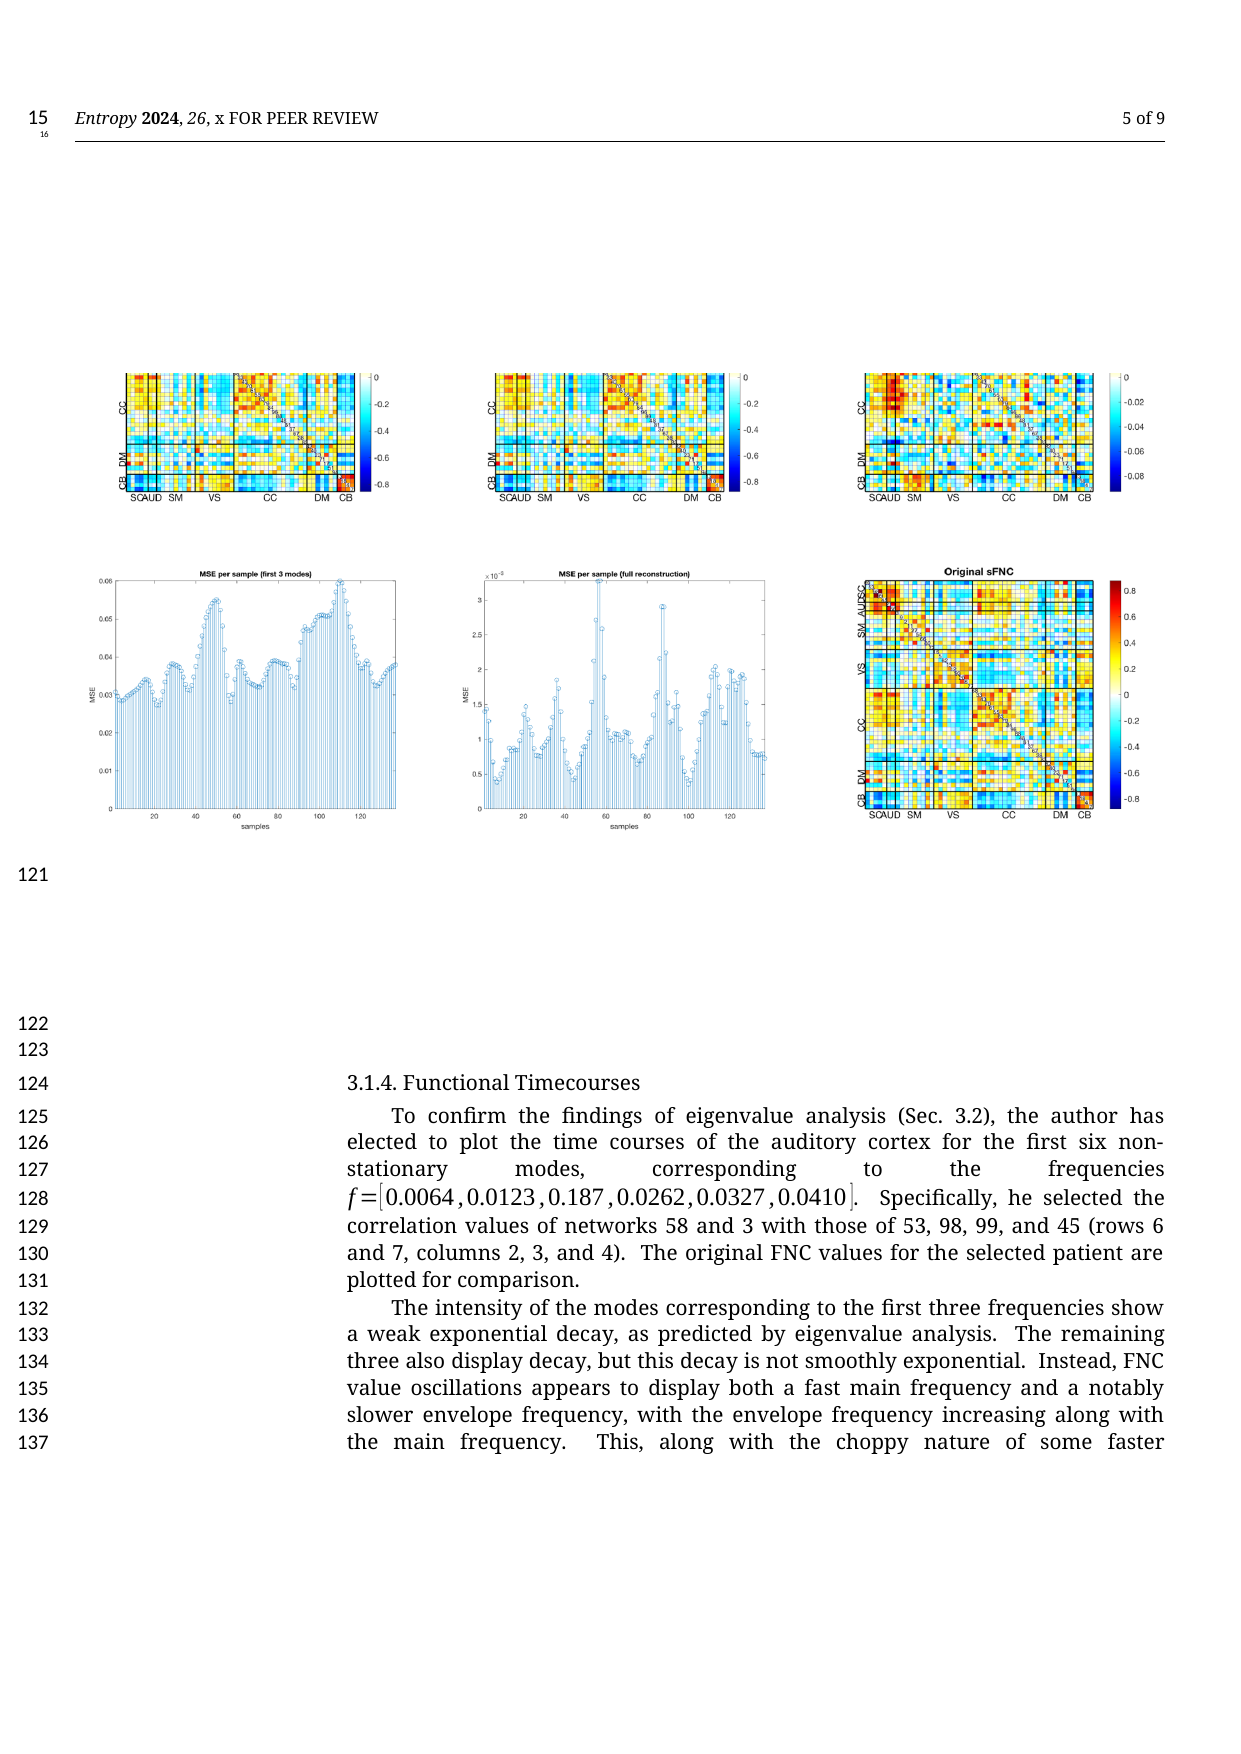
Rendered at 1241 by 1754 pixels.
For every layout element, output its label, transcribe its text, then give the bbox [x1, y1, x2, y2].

picture [75, 373, 1170, 882]
text To confirm the findings of eigenvalue analysis (Sec. 3.2), the author has elected to plot the time courses of the auditory cortex for the first six non-stationary modes, corresponding to the frequencies . Specifically, he selected the correlation values of networks 58 and 3 with those of 53, 98, 99, and 45 (rows 6 and 7, columns 2, 3, and 4). The original FNC values for the selected patient are plotted for comparison. [347, 1102, 1165, 1293]
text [347, 1293, 1165, 1456]
subtitle 3.1.4. Functional Timecourses [347, 1068, 1165, 1096]
